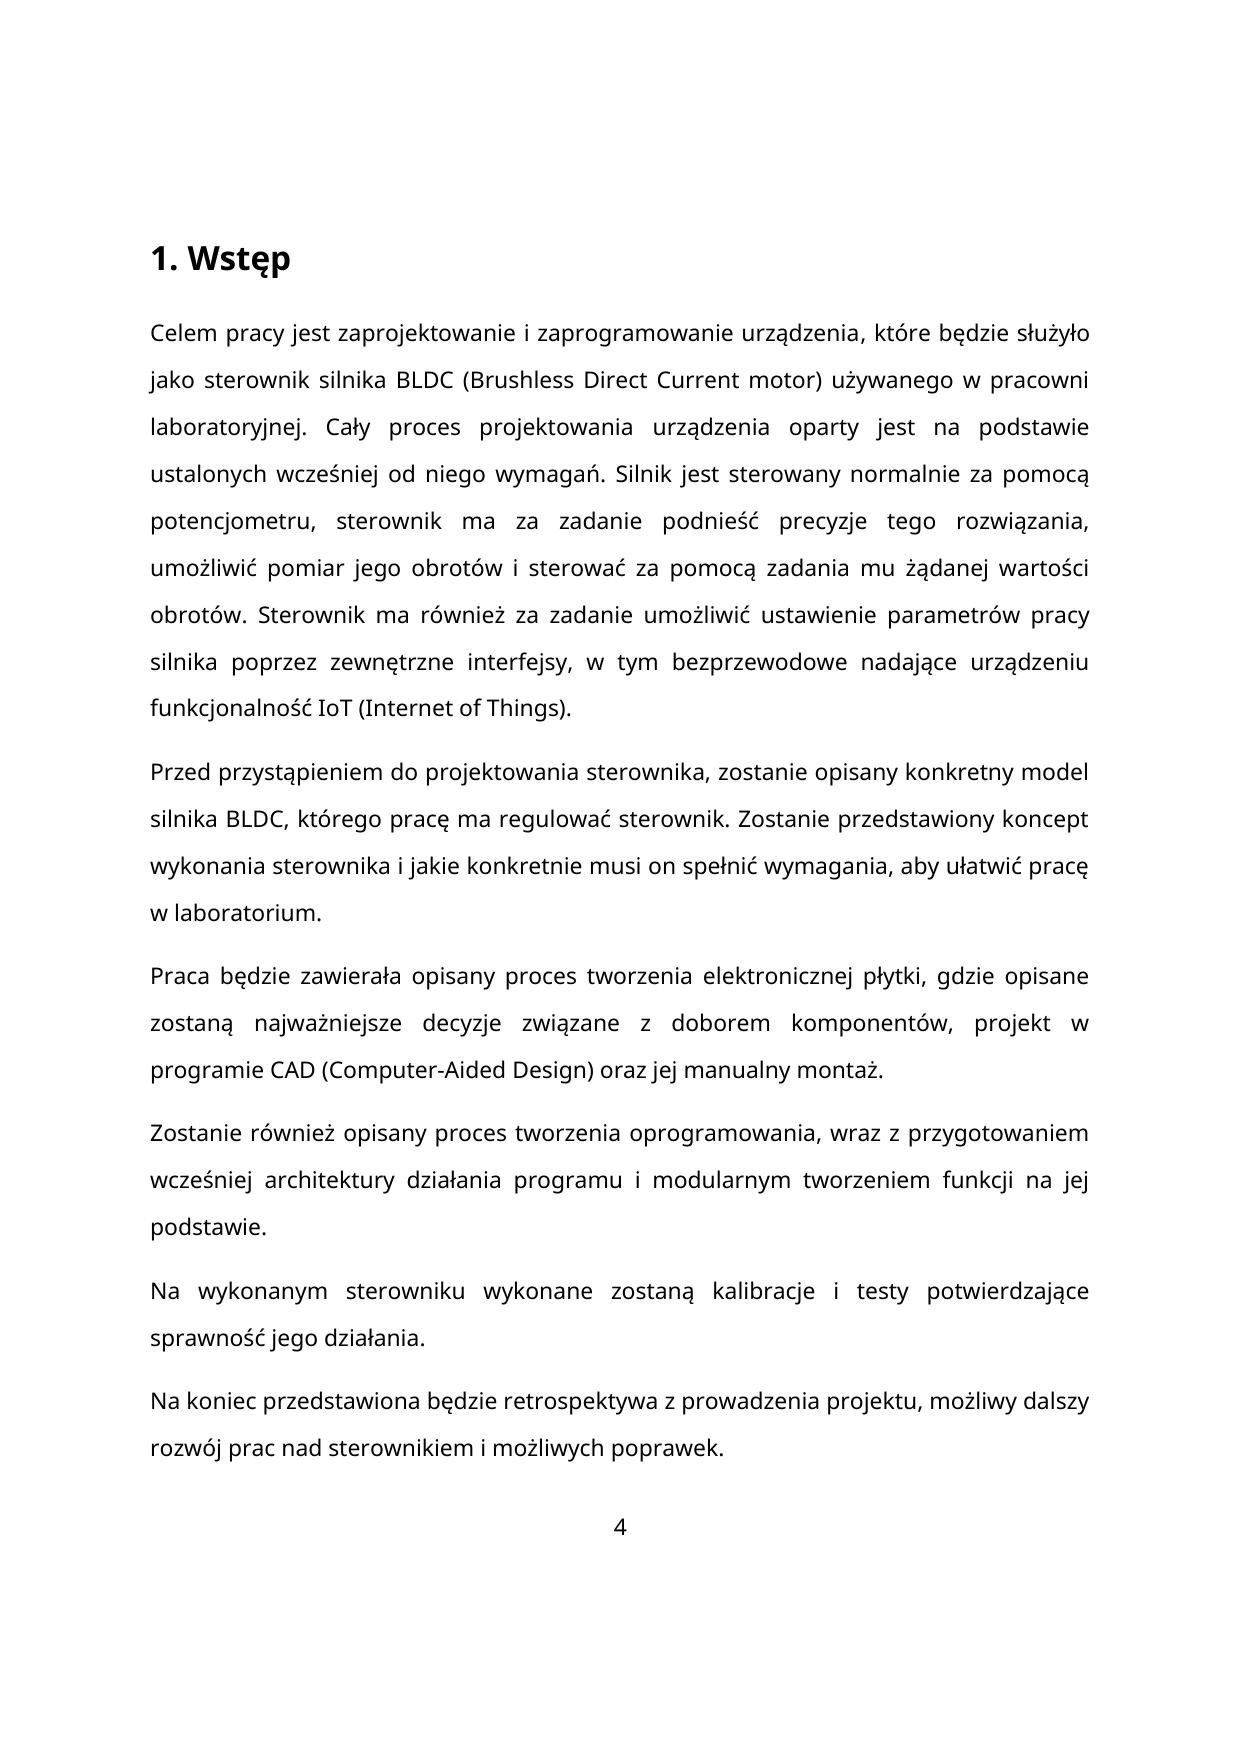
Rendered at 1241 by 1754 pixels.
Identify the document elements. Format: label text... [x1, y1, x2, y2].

text Na wykonanym sterowniku wykonane zostaną kalibracje i testy potwierdzające sprawność jego działania. [150, 1274, 1090, 1353]
text Praca będzie zawierała opisany proces tworzenia elektronicznej płytki, gdzie opisane zostaną najważniejsze decyzje związane z doborem komponentów, projekt w programie CAD (Computer-Aided Design) oraz jej manualny montaż. [150, 960, 1090, 1085]
text Na koniec przedstawiona będzie retrospektywa z prowadzenia projektu, możliwy dalszy rozwój prac nad sterownikiem i możliwych poprawek. [150, 1385, 1090, 1463]
subtitle Wstęp [150, 234, 1090, 280]
text Celem pracy jest zaprojektowanie i zaprogramowanie urządzenia, które będzie służyło jako sterownik silnika BLDC (Brushless Direct Current motor) używanego w pracowni laboratoryjnej. Cały proces projektowania urządzenia oparty jest na podstawie ustalonych wcześniej od niego wymagań. Silnik jest sterowany normalnie za pomocą potencjometru, sterownik ma za zadanie podnieść precyzje tego rozwiązania, umożliwić pomiar jego obrotów i sterować za pomocą zadania mu żądanej wartości obrotów. Sterownik ma również za zadanie umożliwić ustawienie parametrów pracy silnika poprzez zewnętrzne interfejsy, w tym bezprzewodowe nadające urządzeniu funkcjonalność IoT (Internet of Things). [150, 317, 1090, 723]
text Zostanie również opisany proces tworzenia oprogramowania, wraz z przygotowaniem wcześniej architektury działania programu i modularnym tworzeniem funkcji na jej podstawie. [150, 1117, 1090, 1242]
text Przed przystąpieniem do projektowania sterownika, zostanie opisany konkretny model silnika BLDC, którego pracę ma regulować sterownik. Zostanie przedstawiony koncept wykonania sterownika i jakie konkretnie musi on spełnić wymagania, aby ułatwić pracę w laboratorium. [150, 756, 1090, 928]
